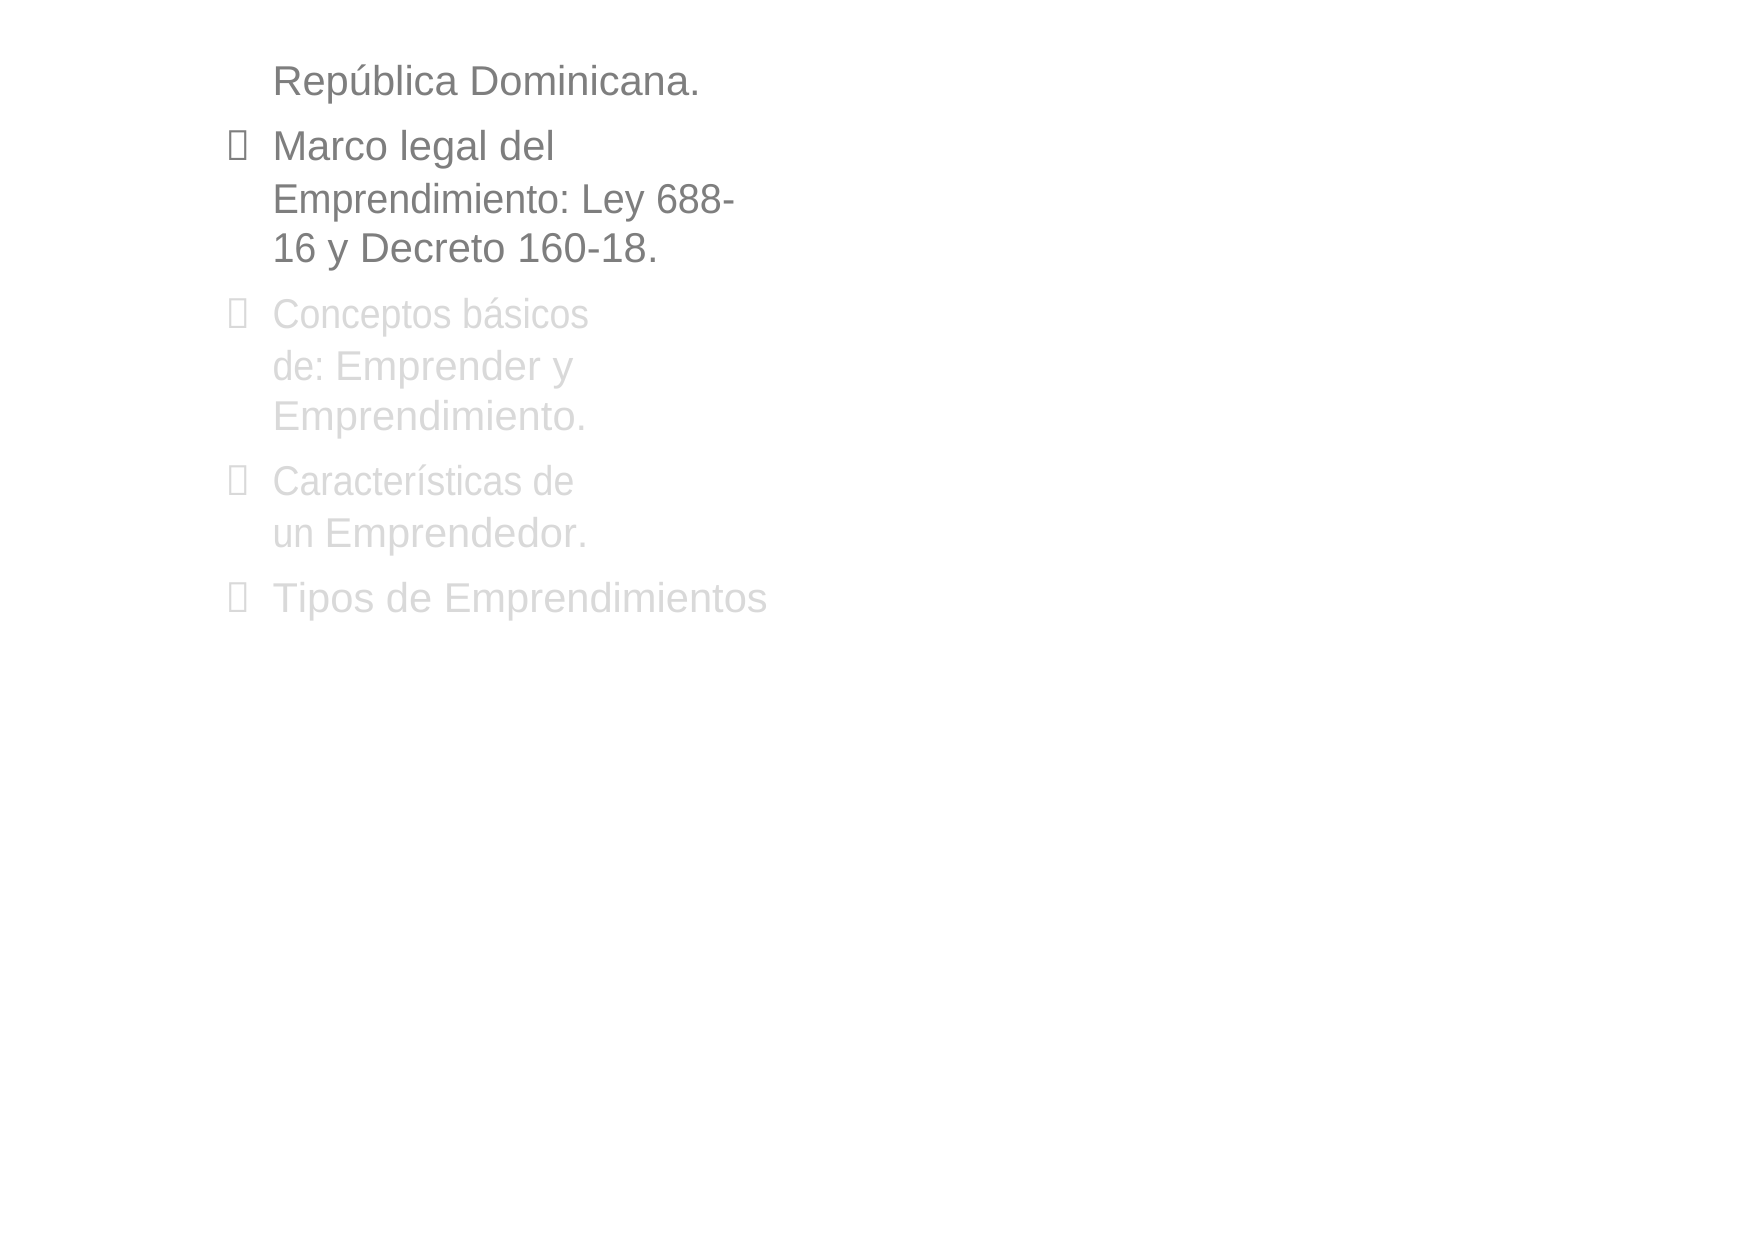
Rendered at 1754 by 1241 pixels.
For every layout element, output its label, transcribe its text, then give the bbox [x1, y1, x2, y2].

list Características de un Emprendedor. [225, 451, 598, 557]
list Conceptos básicos de: Emprender y Emprendimiento. [225, 283, 607, 439]
text República Dominicana. [272, 56, 852, 104]
list Marco legal del Emprendimiento: Ley 688-16 y Decreto 160-18. [225, 116, 746, 272]
list Tipos de Emprendimientos [225, 568, 852, 625]
